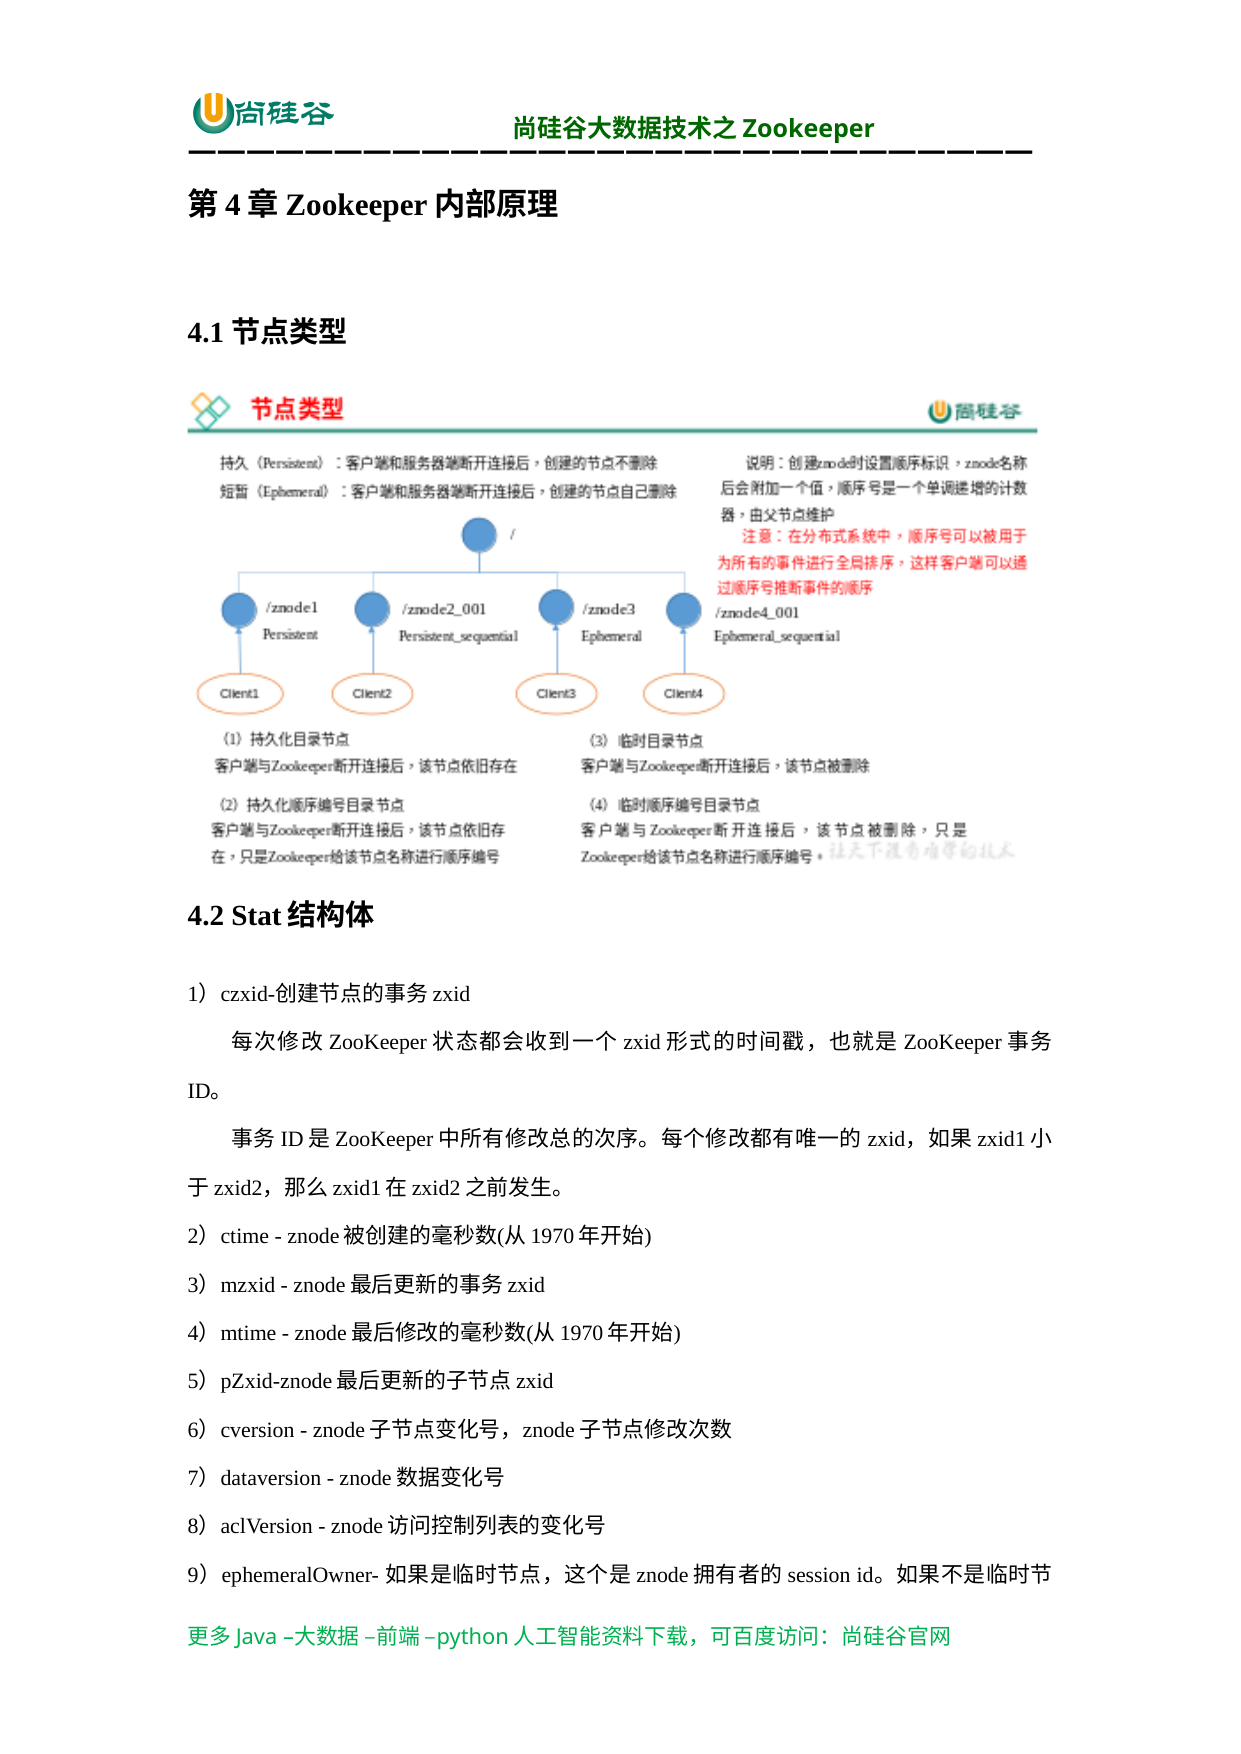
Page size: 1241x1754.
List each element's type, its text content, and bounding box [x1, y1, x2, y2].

subtitle 第4章 Zookeeper内部原理 [187, 169, 1053, 234]
text 每次修改ZooKeeper状态都会收到一个zxid形式的时间戳，也就是ZooKeeper事务ID。 [187, 1024, 1053, 1105]
text 6）cversion - znode子节点变化号，znode子节点修改次数 [187, 1411, 1053, 1444]
text 4）mtime - znode最后修改的毫秒数(从1970年开始) [187, 1315, 1053, 1347]
subtitle 4.1 节点类型 [187, 297, 1053, 362]
text 2）ctime - znode被创建的毫秒数(从1970年开始) [187, 1218, 1053, 1251]
text 8）aclVersion - znode访问控制列表的变化号 [187, 1508, 1053, 1541]
text 1）czxid-创建节点的事务zxid [187, 976, 1053, 1008]
subtitle 4.2 Stat结构体 [187, 880, 1053, 945]
text 7）dataversion - znode数据变化号 [187, 1460, 1053, 1492]
text 5）pZxid-znode最后更新的子节点zxid [187, 1363, 1053, 1396]
text 3）mzxid - znode最后更新的事务zxid [187, 1266, 1053, 1299]
text 事务ID是ZooKeeper中所有修改总的次序。每个修改都有唯一的zxid，如果zxid1小于zxid2，那么zxid1在zxid2之前发生。 [187, 1121, 1053, 1202]
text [187, 1556, 1053, 1589]
picture [187, 88, 338, 138]
